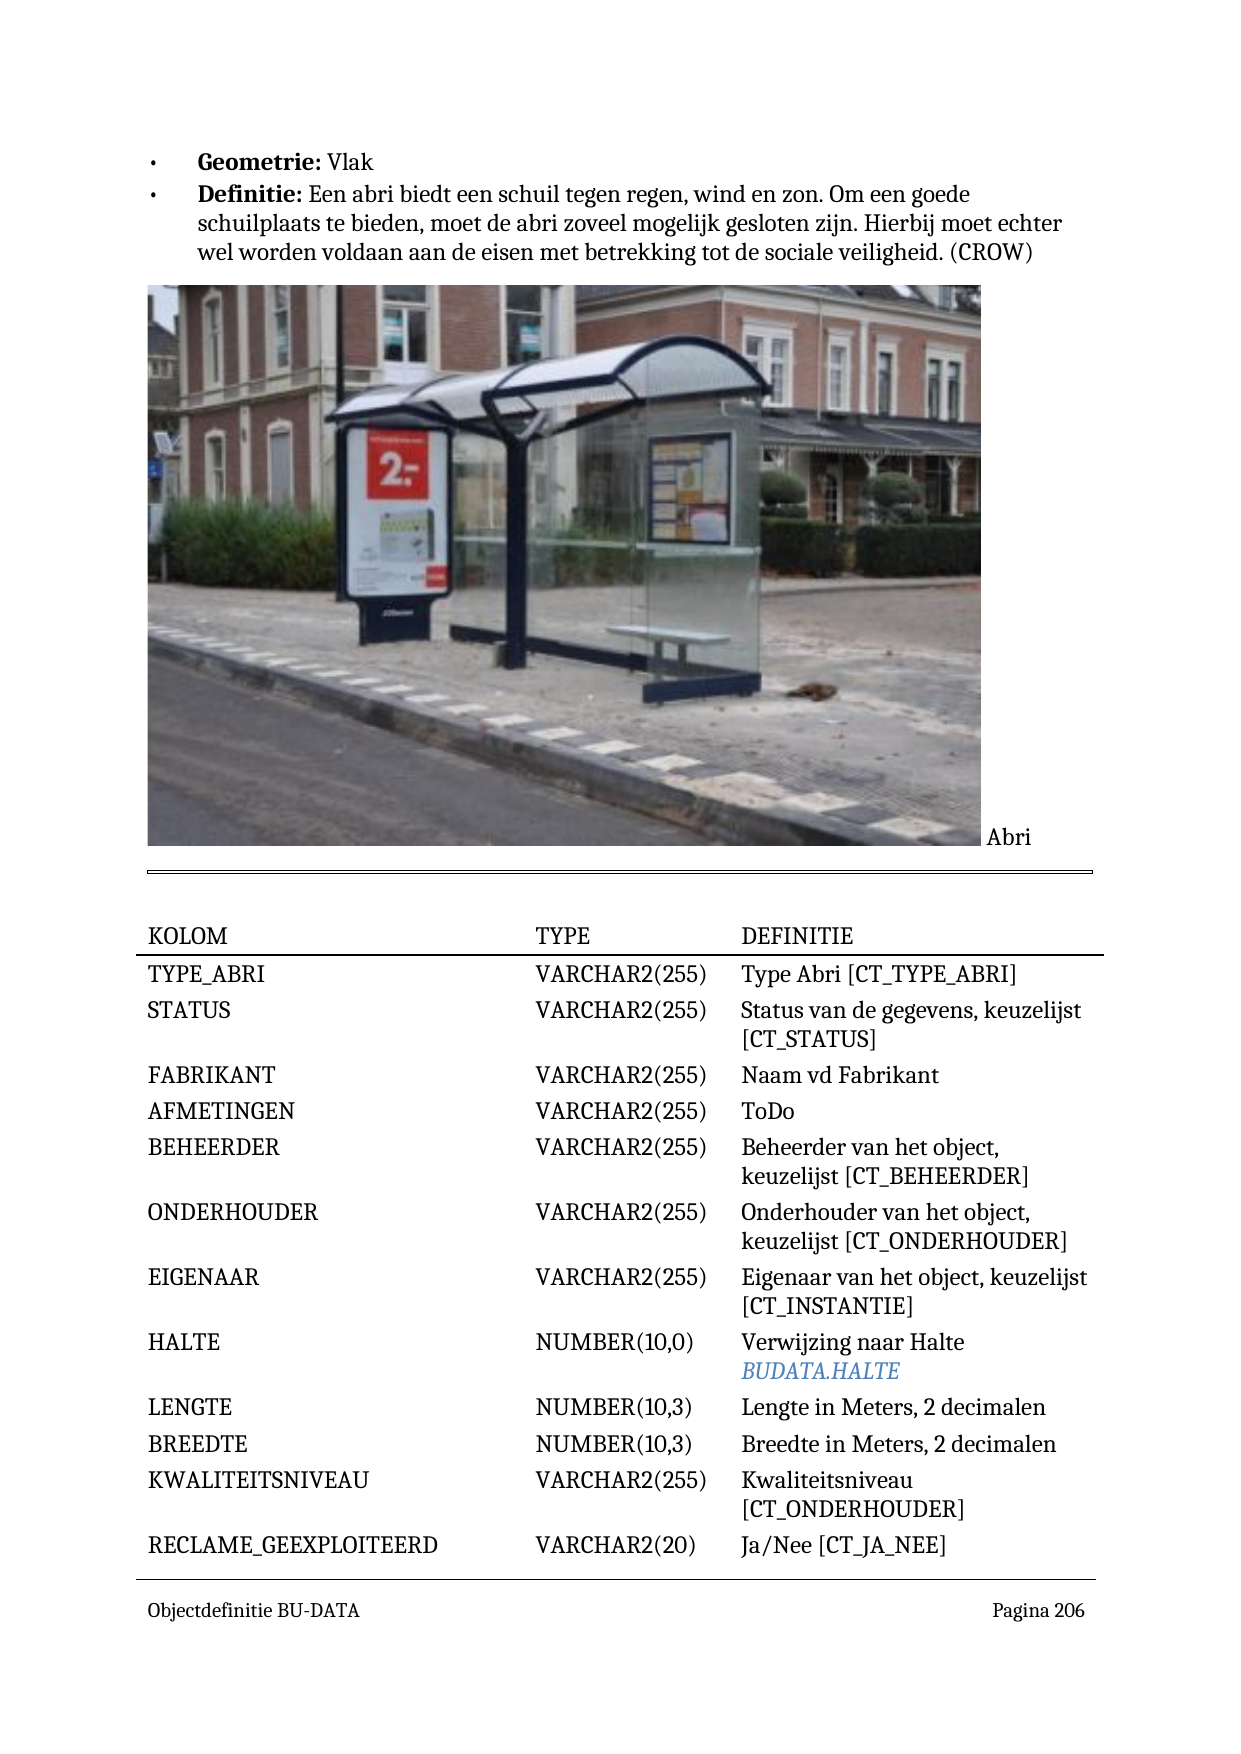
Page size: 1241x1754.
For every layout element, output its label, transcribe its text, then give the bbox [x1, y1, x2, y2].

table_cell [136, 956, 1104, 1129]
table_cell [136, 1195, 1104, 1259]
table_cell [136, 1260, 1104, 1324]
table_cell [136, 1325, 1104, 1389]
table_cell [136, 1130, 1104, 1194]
list Definitie: Een abri biedt een schuil tegen regen, wind en zon. Om een goede schuilplaats te bieden, moet de abri zoveel mogelijk gesloten zijn. Hierbij moet echter wel worden voldaan aan de eisen met betrekking tot de sociale veiligheid. (CROW) [148, 180, 1093, 266]
picture [147, 285, 981, 846]
list Geometrie: Vlak [148, 148, 1093, 176]
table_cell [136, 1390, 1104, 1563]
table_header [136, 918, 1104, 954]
